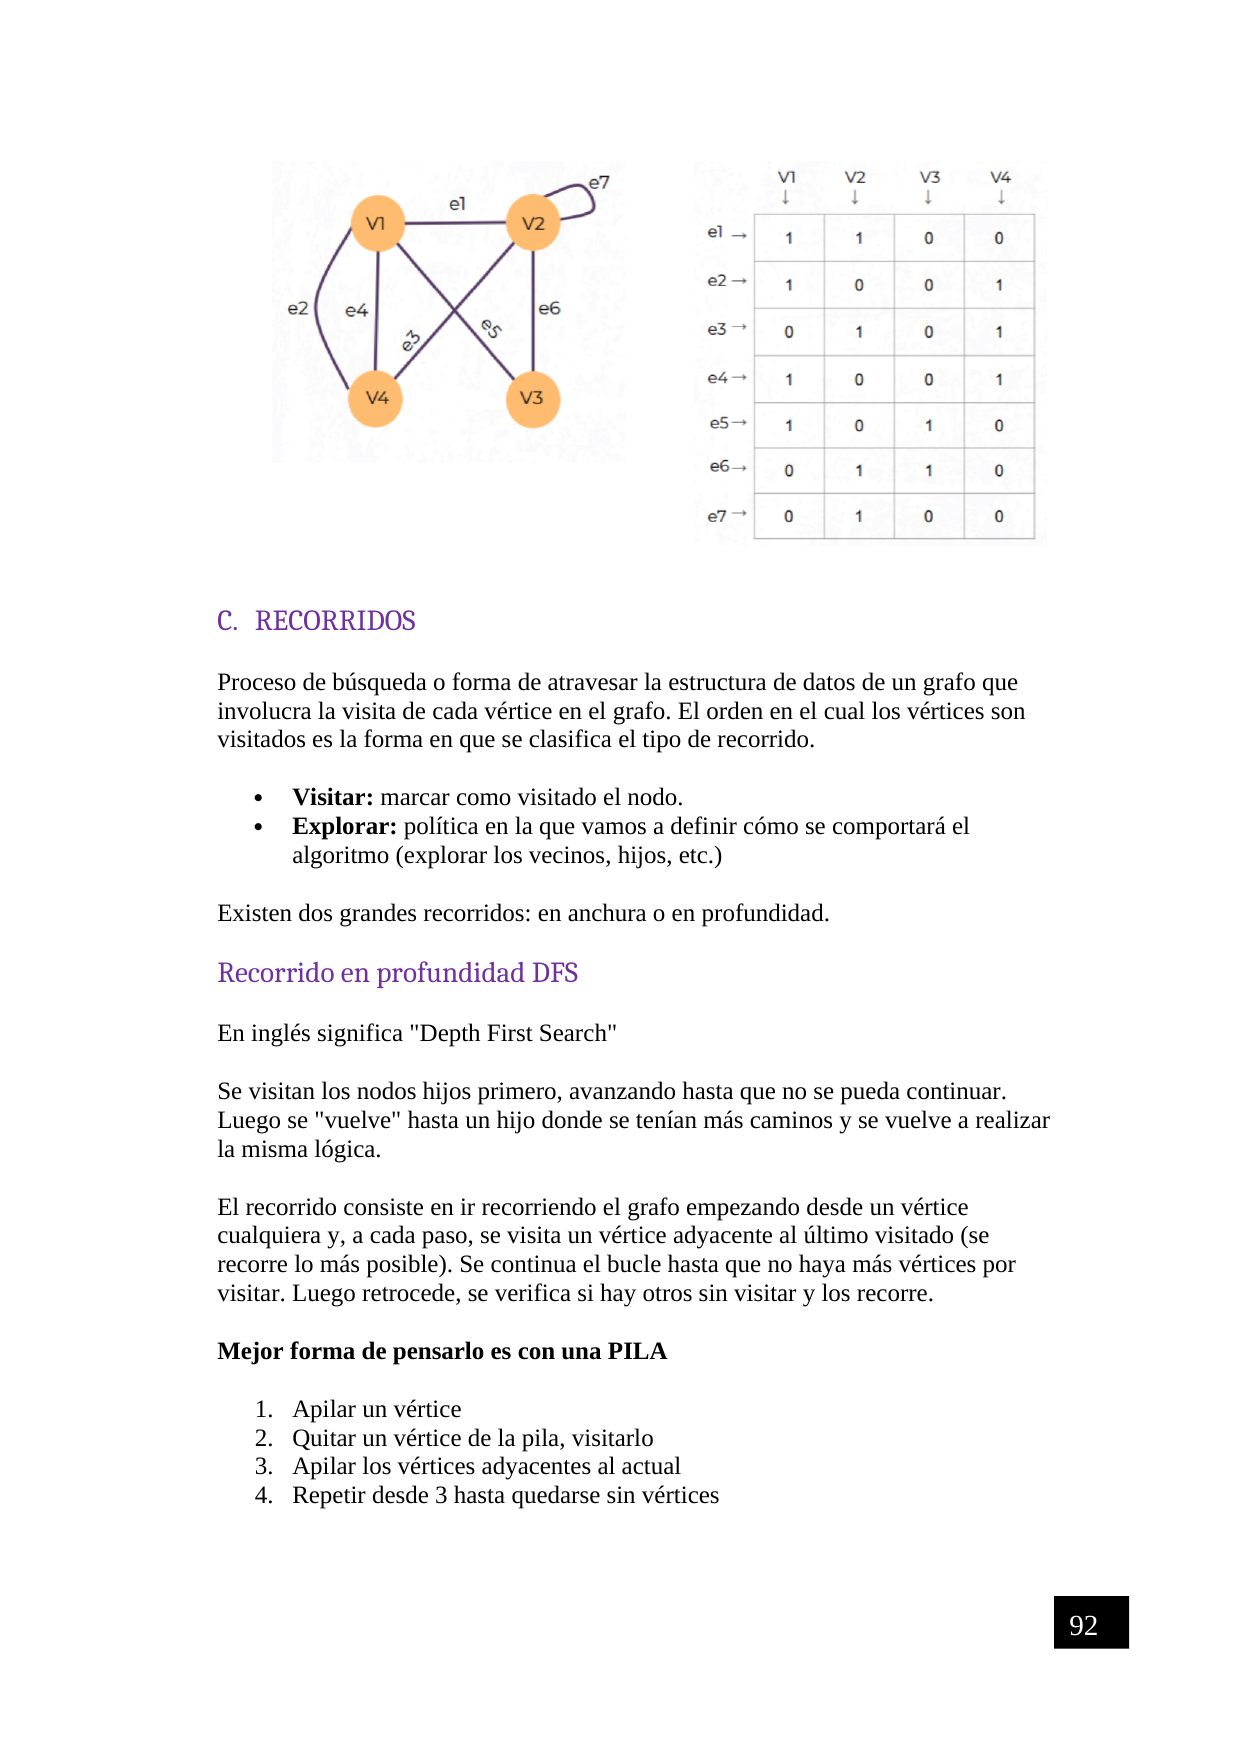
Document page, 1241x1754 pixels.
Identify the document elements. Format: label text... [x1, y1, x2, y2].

list Explorar: política en la que vamos a definir cómo se comportará el algoritmo (explorar los vecinos, hijos, etc.) [254, 811, 1053, 869]
text El recorrido consiste en ir recorriendo el grafo empezando desde un vértice cualquiera y, a cada paso, se visita un vértice adyacente al último visitado (se recorre lo más posible). Se continua el bucle hasta que no haya más vértices por visitar. Luego retrocede, se verifica si hay otros sin visitar y los recorre. [217, 1192, 1053, 1307]
list Quitar un vértice de la pila, visitarlo [254, 1423, 1053, 1451]
list Visitar: marcar como visitado el nodo. [254, 782, 1053, 811]
subtitle RECORRIDOS [217, 604, 1053, 638]
subtitle Recorrido en profundidad DFS [217, 956, 1053, 989]
list Repetir desde 3 hasta quedarse sin vértices [254, 1480, 1053, 1509]
picture [254, 150, 1120, 572]
text Existen dos grandes recorridos: en anchura o en profundidad. [217, 898, 1053, 927]
list Apilar un vértice [254, 1394, 1053, 1423]
text Proceso de búsqueda o forma de atravesar la estructura de datos de un grafo que involucra la visita de cada vértice en el grafo. El orden en el cual los vértices son visitados es la forma en que se clasifica el tipo de recorrido. [217, 667, 1053, 753]
text En inglés significa "Depth First Search" [217, 1018, 1053, 1047]
list Apilar los vértices adyacentes al actual [254, 1451, 1053, 1480]
text Mejor forma de pensarlo es con una PILA [217, 1336, 1053, 1365]
text Se visitan los nodos hijos primero, avanzando hasta que no se pueda continuar. Luego se "vuelve" hasta un hijo donde se tenían más caminos y se vuelve a realizar la misma lógica. [217, 1076, 1053, 1163]
